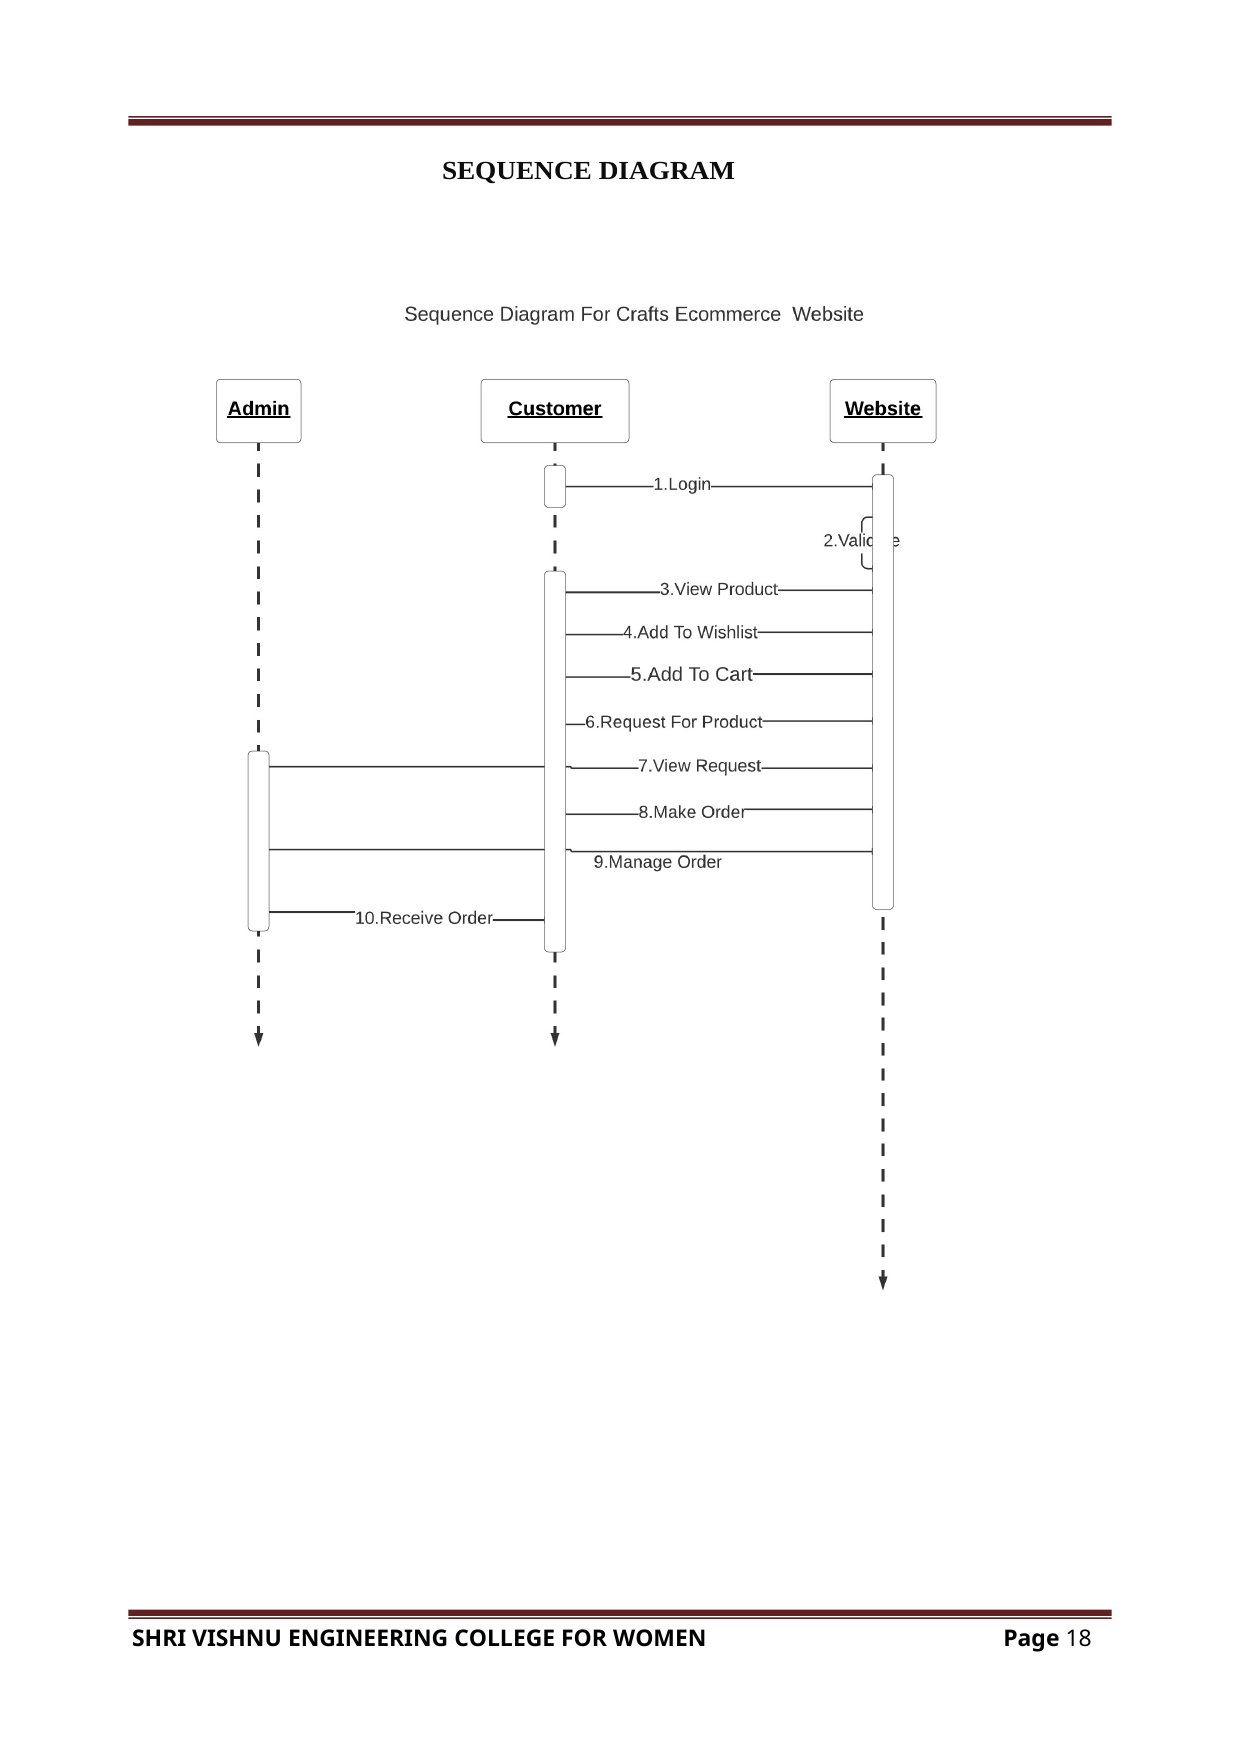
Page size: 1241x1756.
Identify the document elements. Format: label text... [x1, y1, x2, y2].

picture [89, 264, 1166, 1467]
subtitle SEQUENCE DIAGRAM [203, 155, 1165, 185]
